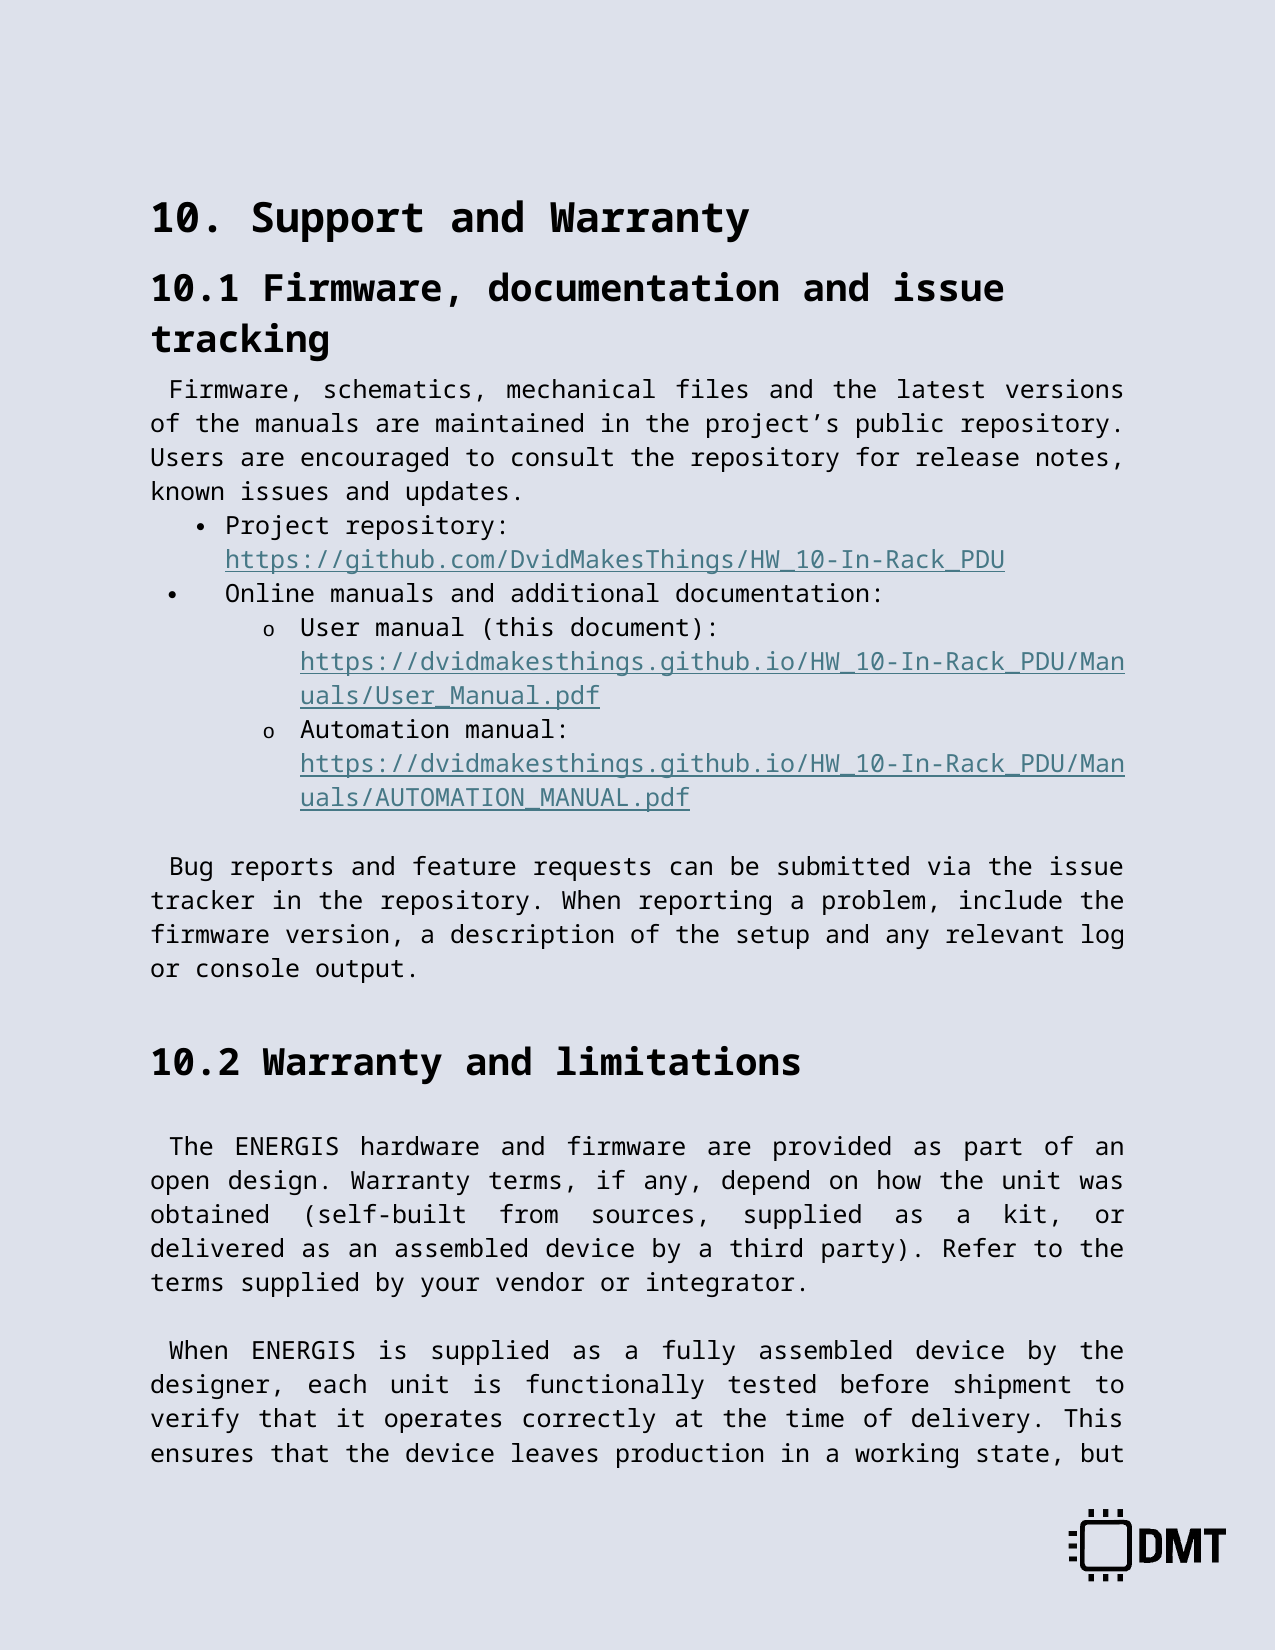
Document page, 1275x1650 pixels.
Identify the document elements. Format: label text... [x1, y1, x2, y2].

subtitle 10. Support and Warranty [150, 187, 1125, 244]
subtitle 10.1 Firmware, documentation and issue tracking [150, 261, 1125, 363]
text The ENERGIS hardware and firmware are provided as part of an open design. Warranty terms, if any, depend on how the unit was obtained (self-built from sources, supplied as a kit, or delivered as an assembled device by a third party). Refer to the terms supplied by your vendor or integrator. [150, 1129, 1125, 1299]
picture [1052, 1498, 1237, 1589]
text Firmware, schematics, mechanical files and the latest versions of the manuals are maintained in the project’s public repository. Users are encouraged to consult the repository for release notes, known issues and updates. [150, 371, 1125, 508]
subtitle 10.2 Warranty and limitations [150, 1035, 1125, 1086]
list User manual (this document): https://dvidmakesthings.github.io/HW_10-In-Rack_PDU/Manuals/User_Manual.pdf [262, 610, 1125, 712]
list Online manuals and additional documentation: [150, 576, 1125, 610]
list Project repository: https://github.com/DvidMakesThings/HW_10-In-Rack_PDU [197, 508, 1125, 576]
list Automation manual: https://dvidmakesthings.github.io/HW_10-In-Rack_PDU/Manuals/AUTOMATION_MANUAL.pdf [262, 712, 1125, 814]
text Bug reports and feature requests can be submitted via the issue tracker in the repository. When reporting a problem, include the firmware version, a description of the setup and any relevant log or console output. [150, 848, 1125, 984]
